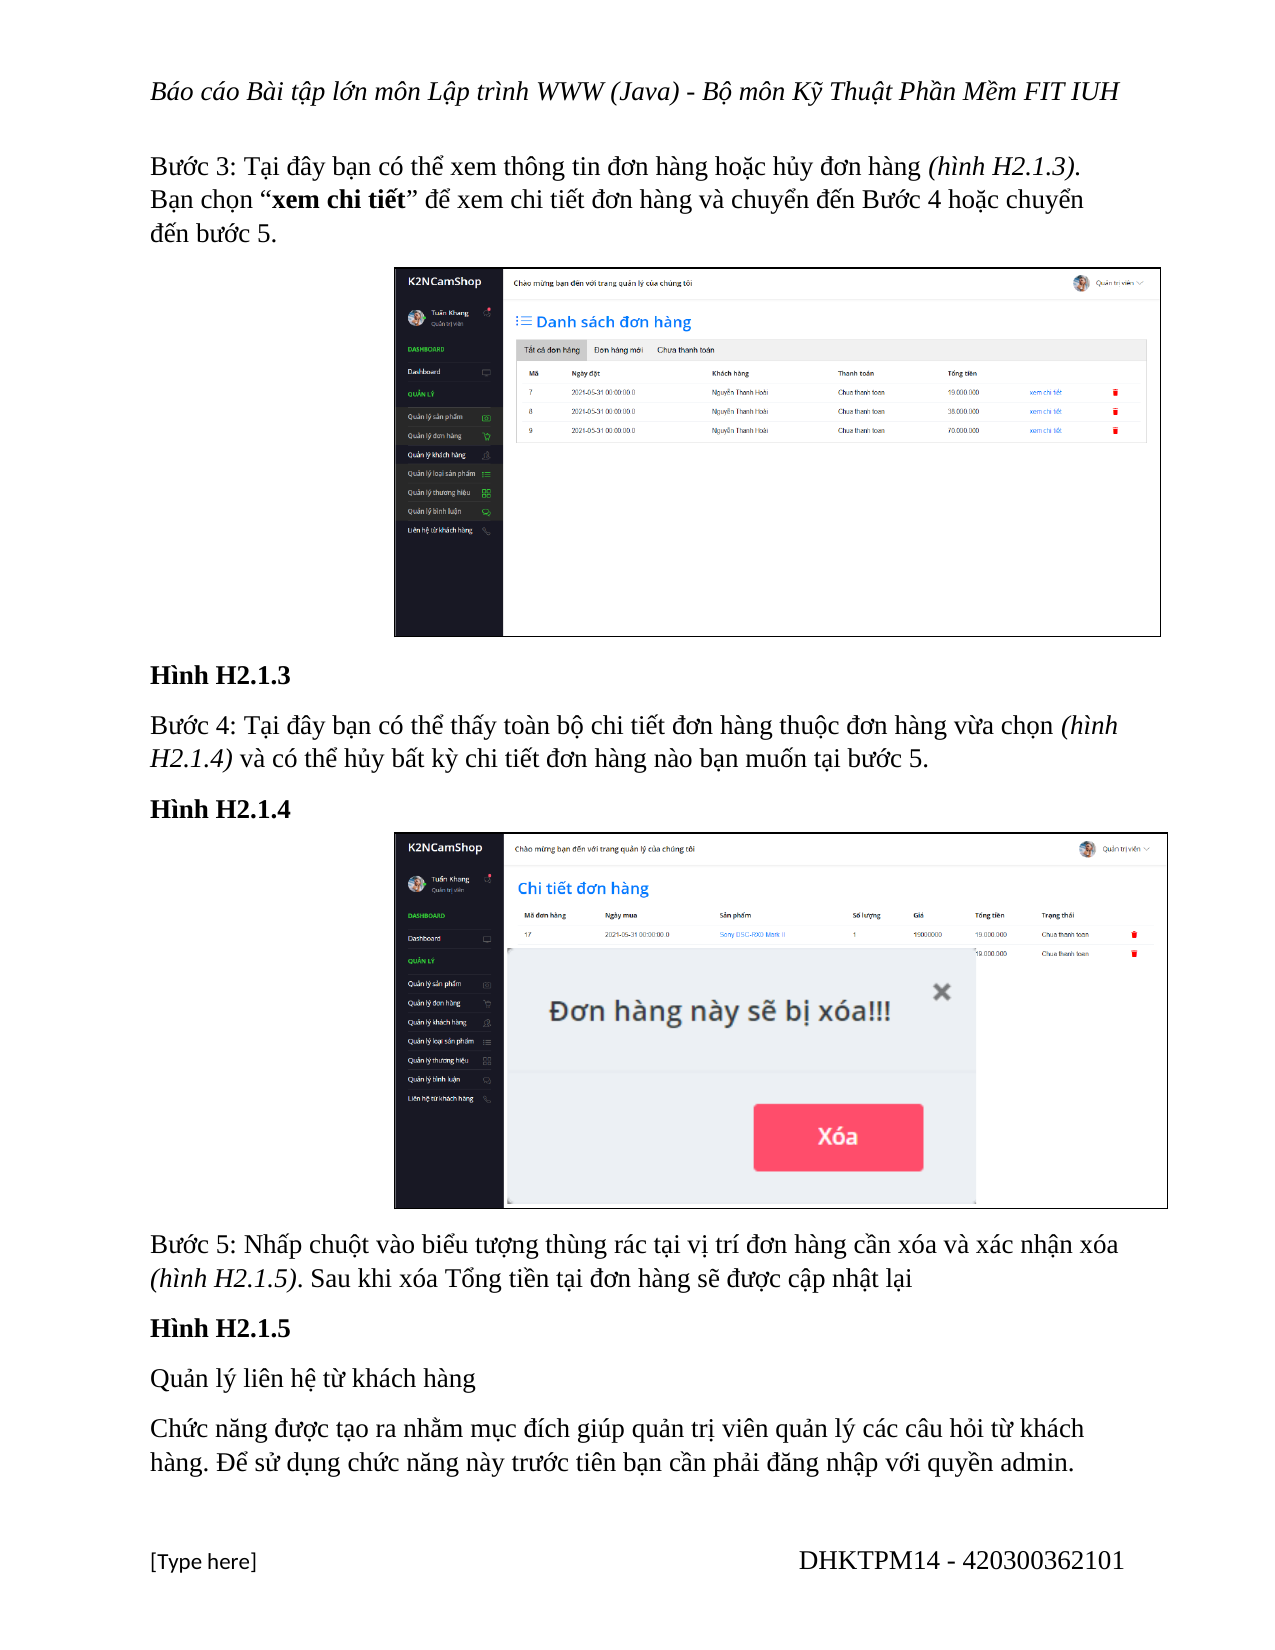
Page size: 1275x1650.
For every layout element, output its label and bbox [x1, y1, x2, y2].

picture [395, 269, 1160, 636]
picture [395, 834, 1167, 1208]
